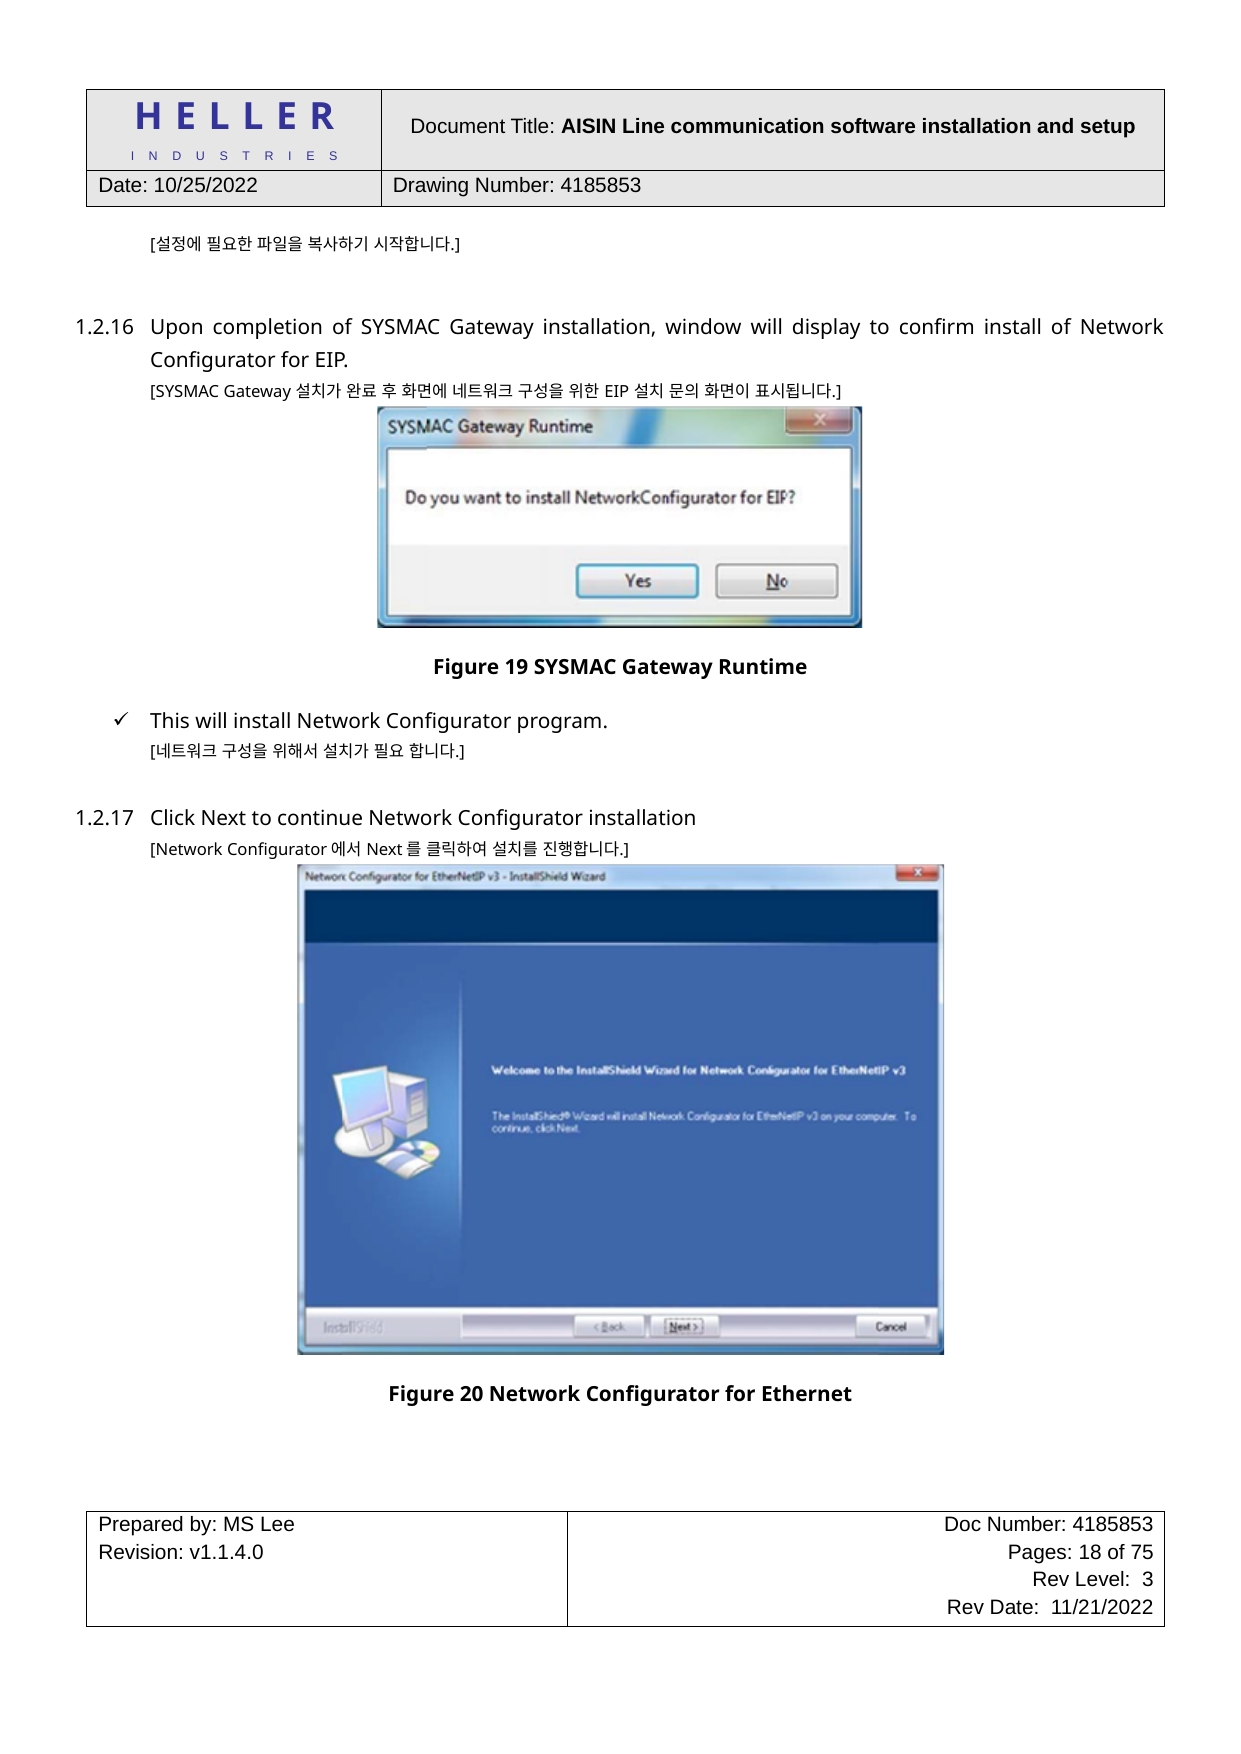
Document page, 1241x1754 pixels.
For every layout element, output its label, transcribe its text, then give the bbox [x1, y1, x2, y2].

list [SYSMAC Gateway 설치가 완료 후 화면에 네트워크 구성을 위한 EIP 설치 문의 화면이 표시됩니다.] [150, 378, 1165, 402]
subtitle Upon completion of SYSMAC Gateway installation, window will display to confirm install of Network Configurator for EIP. [75, 312, 1165, 373]
subtitle Click Next to continue Network Configurator installation [75, 803, 1165, 831]
list [설정에 필요한 파일을 복사하기 시작합니다.] [150, 231, 1165, 256]
list [Network Configurator에서 Next를 클릭하여 설치를 진행합니다.] [150, 836, 1165, 860]
picture [377, 405, 863, 628]
list This will install Network Configurator program. [112, 706, 1165, 734]
list [네트워크 구성을 위해서 설치가 필요 합니다.] [150, 738, 1165, 763]
picture [296, 863, 945, 1355]
